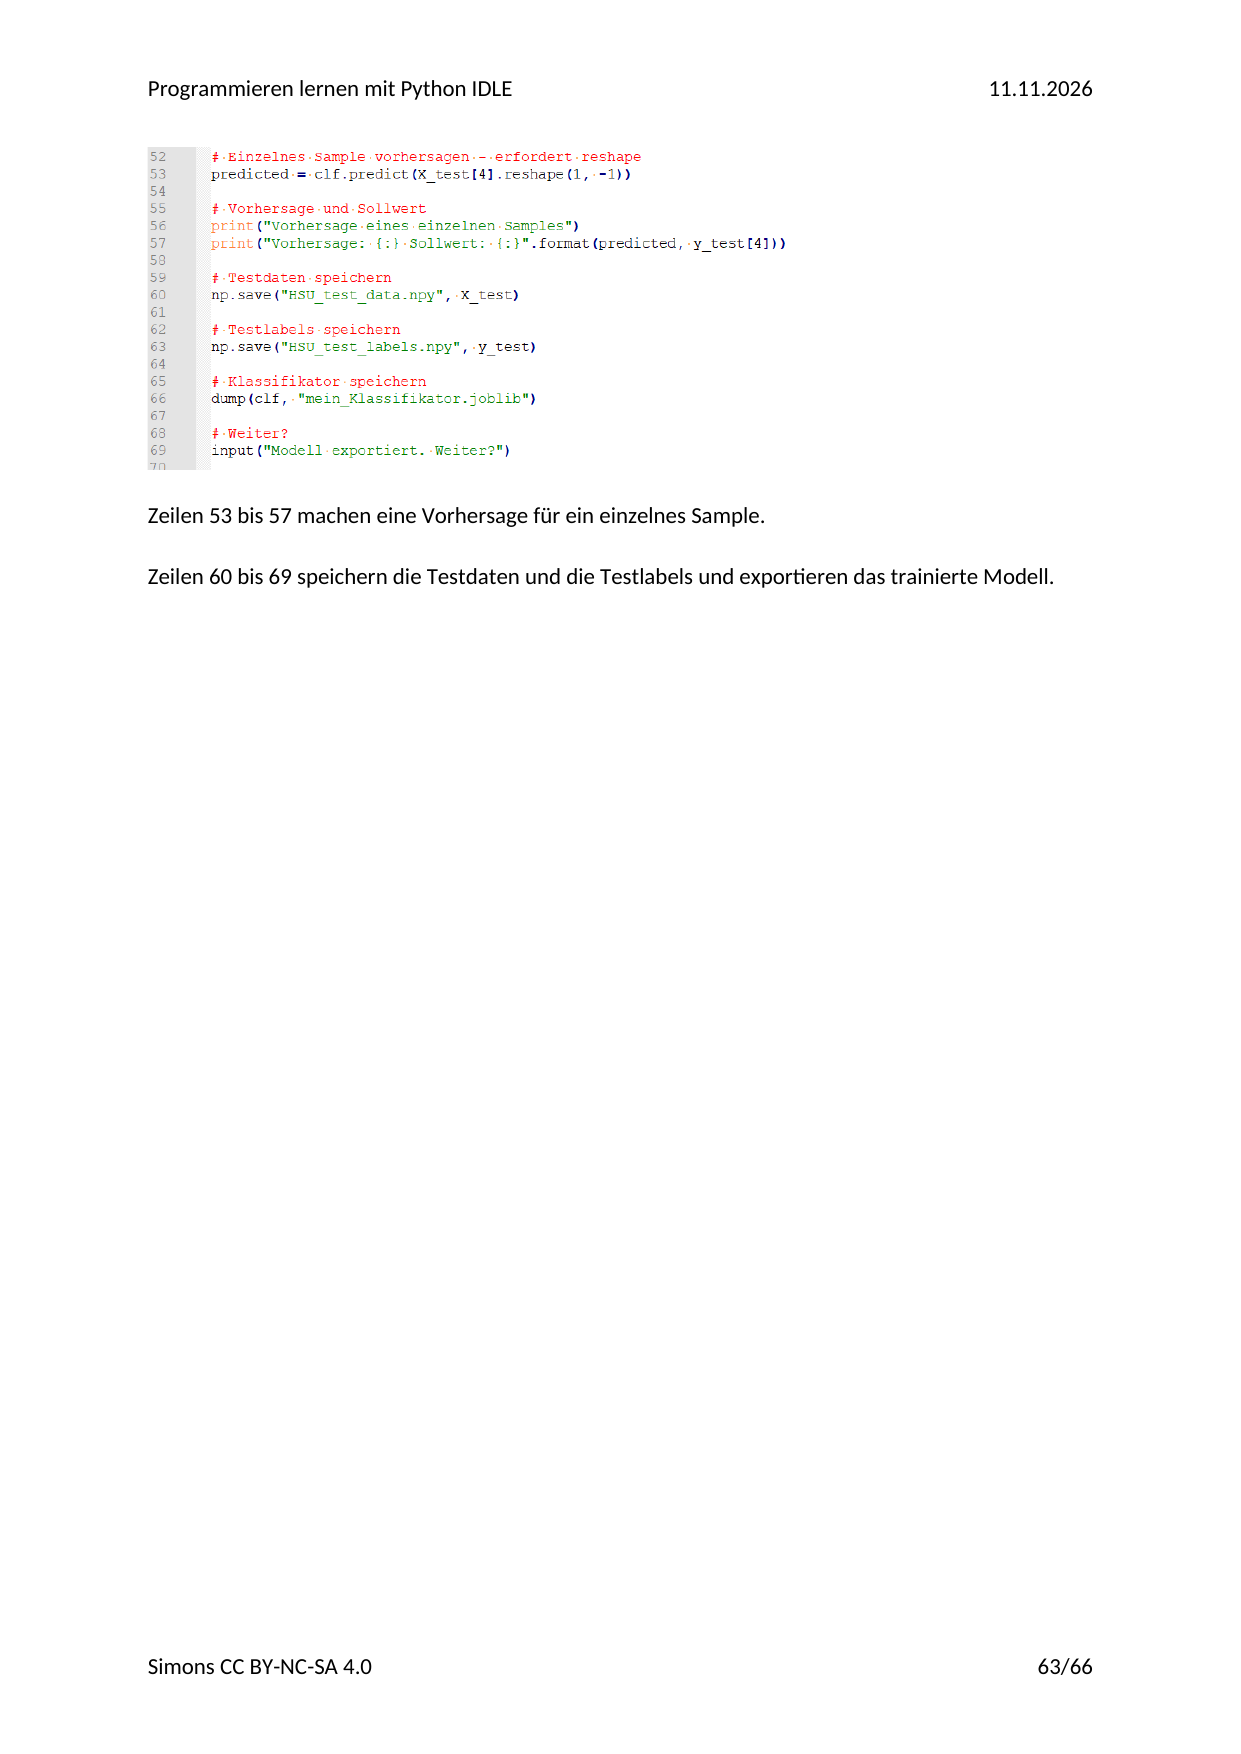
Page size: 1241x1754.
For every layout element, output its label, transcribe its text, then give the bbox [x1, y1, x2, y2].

text Zeilen 60 bis 69 speichern die Testdaten und die Testlabels und exportieren das trainierte Modell. [148, 562, 1092, 590]
text Zeilen 53 bis 57 machen eine Vorhersage für ein einzelnes Sample. [148, 502, 1092, 530]
picture [147, 147, 823, 470]
